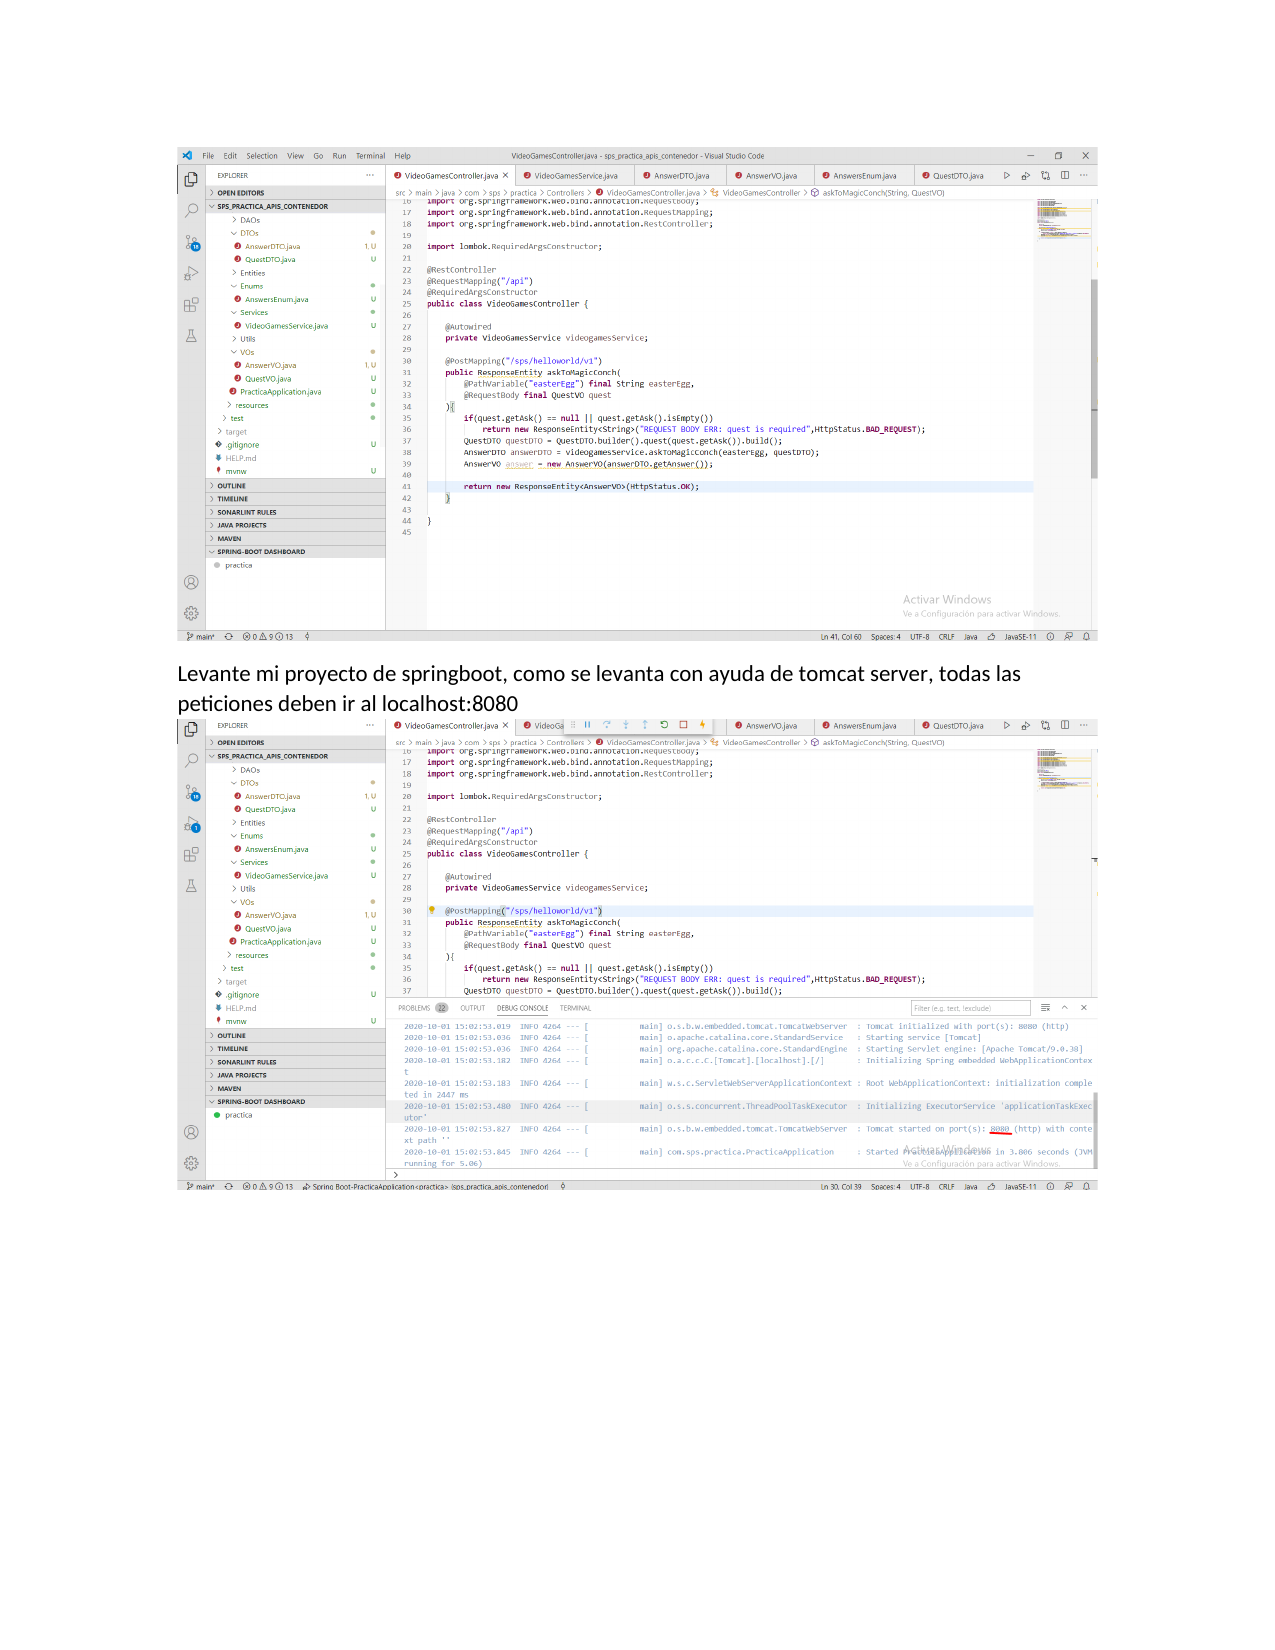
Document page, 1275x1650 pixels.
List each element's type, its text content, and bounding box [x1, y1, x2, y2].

picture [177, 719, 1098, 1190]
text Levante mi proyecto de springboot, como se levanta con ayuda de tomcat server, todas las peticiones deben ir al localhost:8080 [177, 659, 1098, 719]
picture [177, 147, 1098, 641]
